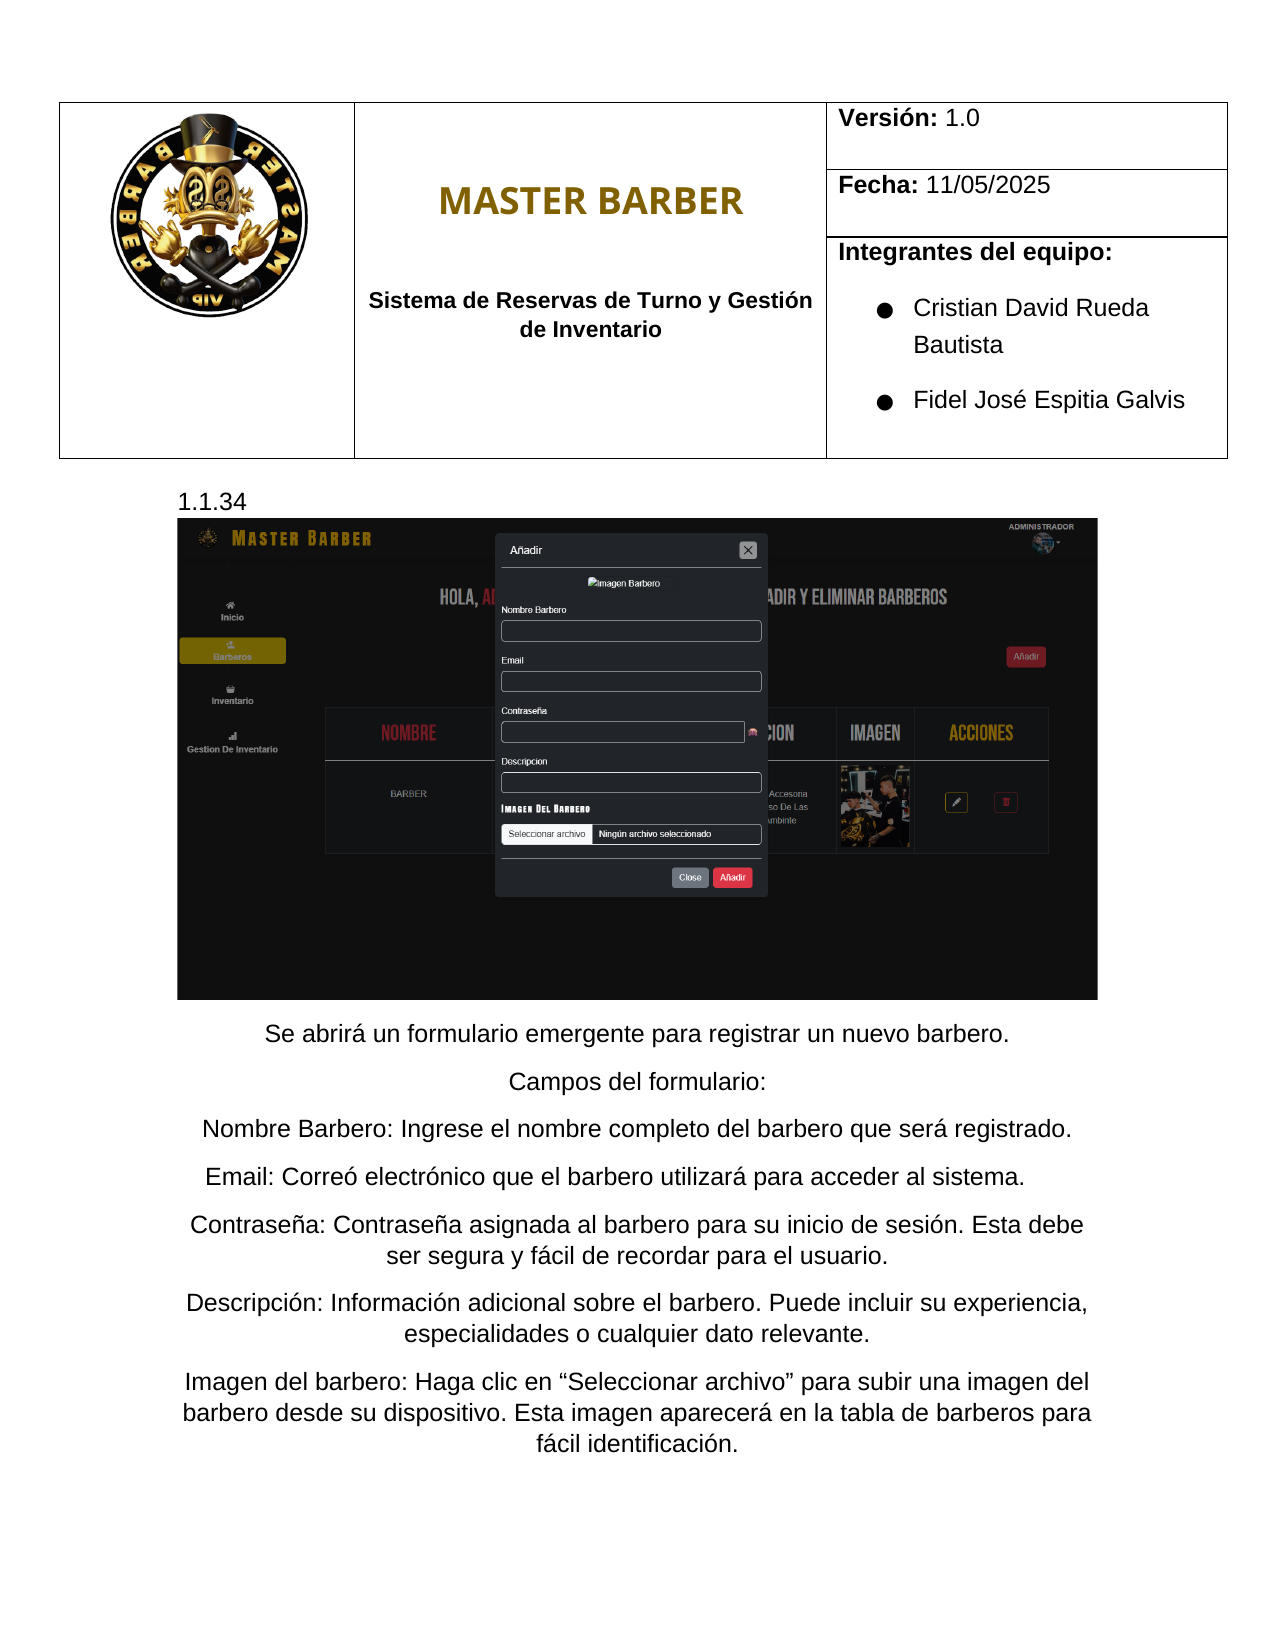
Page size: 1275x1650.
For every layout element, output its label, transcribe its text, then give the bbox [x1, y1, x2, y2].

text Contraseña: Contraseña asignada al barbero para su inicio de sesión. Esta debe ser segura y fácil de recordar para el usuario. [177, 1210, 1098, 1269]
text Campos del formulario: [177, 1067, 1098, 1095]
text 1.1.34 [177, 487, 1098, 518]
text Nombre Barbero: Ingrese el nombre completo del barbero que será registrado. [177, 1114, 1098, 1143]
text Descripción: Información adicional sobre el barbero. Puede incluir su experiencia, especialidades o cualquier dato relevante. [177, 1288, 1098, 1348]
text Email: Correó electrónico que el barbero utilizará para acceder al sistema. [177, 1162, 1098, 1191]
text Se abrirá un formulario emergente para registrar un nuevo barbero. [177, 1019, 1098, 1048]
picture [100, 102, 313, 321]
picture [177, 518, 1098, 1000]
text Imagen del barbero: Haga clic en “Seleccionar archivo” para subir una imagen del barbero desde su dispositivo. Esta imagen aparecerá en la tabla de barberos para fácil identificación. [177, 1367, 1098, 1458]
